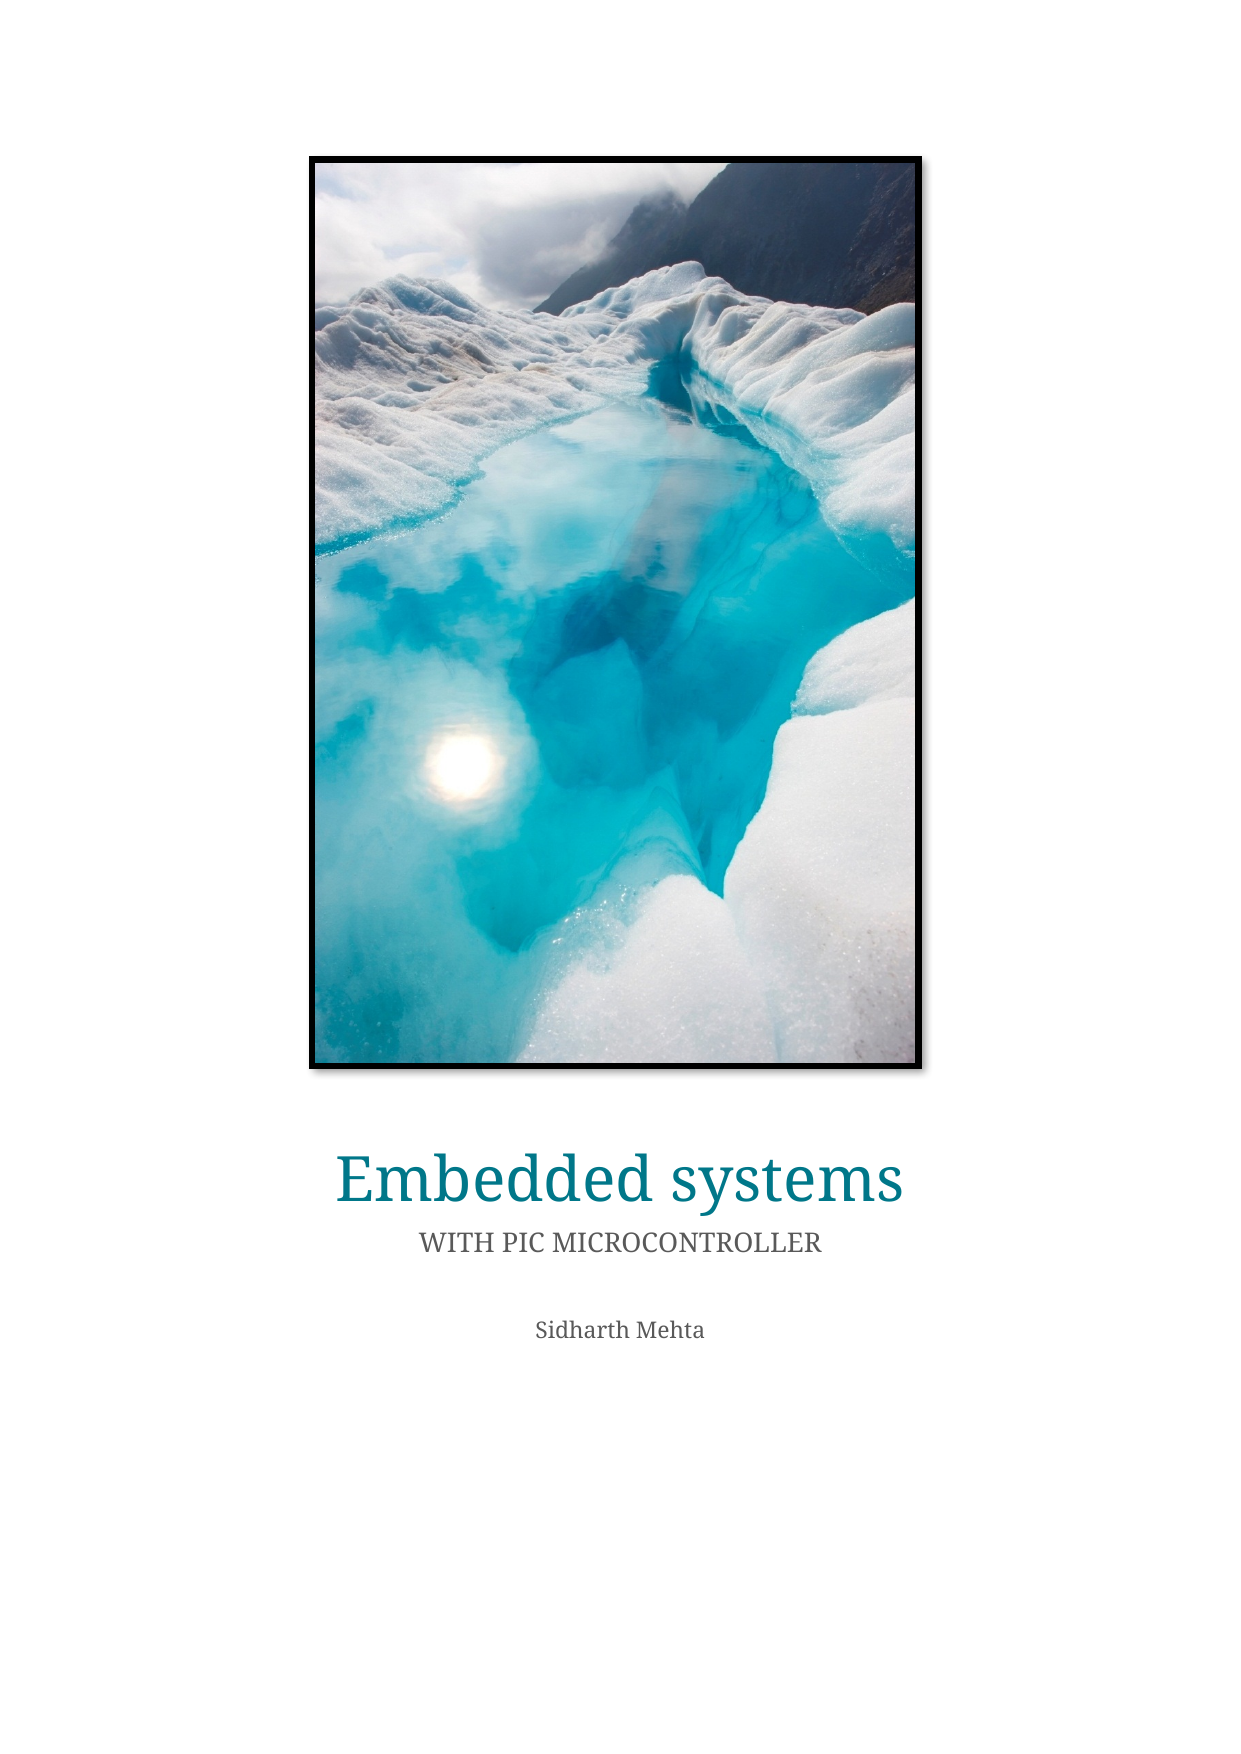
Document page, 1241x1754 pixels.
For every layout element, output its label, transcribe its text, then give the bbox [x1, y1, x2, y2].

text Sidharth Mehta [150, 1314, 1090, 1346]
subtitle with PIC Microcontroller [150, 1224, 1090, 1261]
picture [315, 163, 915, 1063]
title Embedded systems [150, 1134, 1090, 1219]
